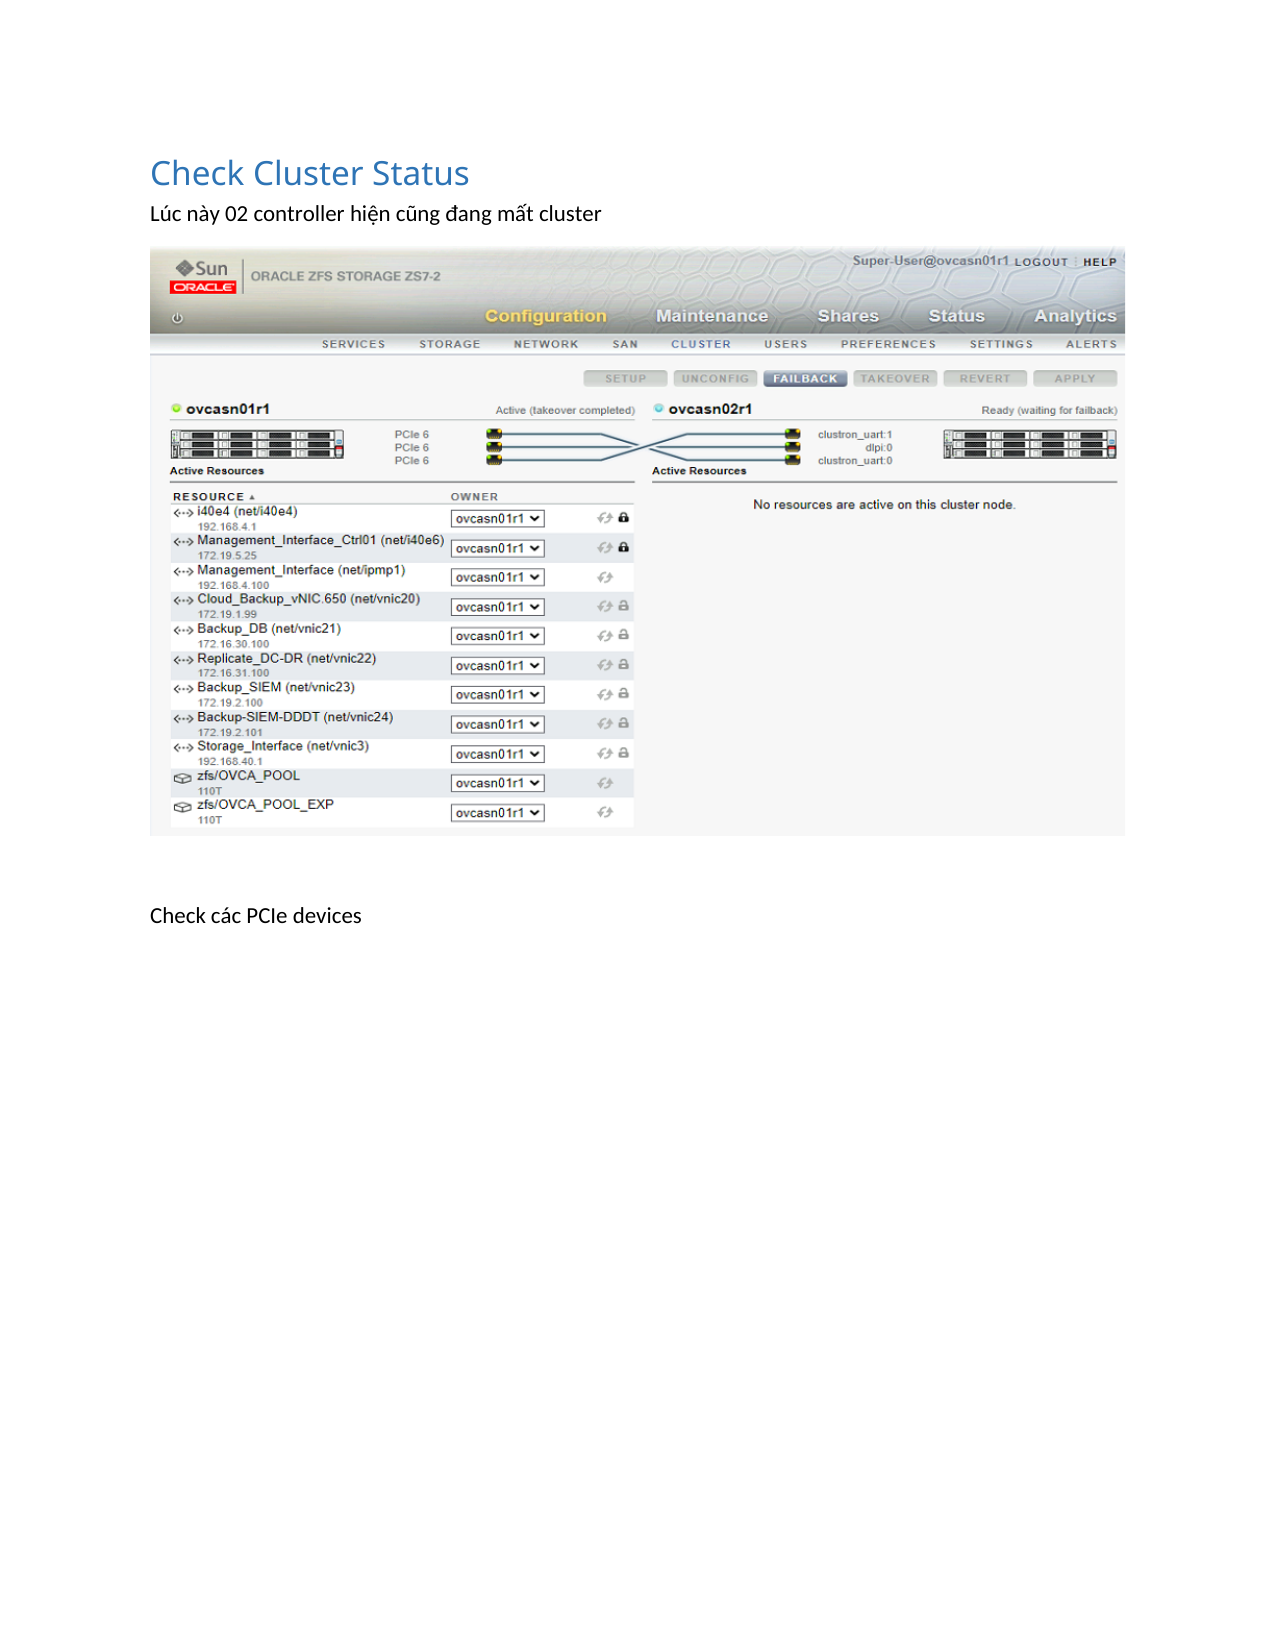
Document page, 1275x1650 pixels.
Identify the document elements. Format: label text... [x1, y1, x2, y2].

text Lúc này 02 controller hiện cũng đang mất cluster [150, 199, 1125, 227]
text Check các PCIe devices [150, 902, 1125, 929]
picture [150, 245, 1125, 836]
subtitle Check Cluster Status [150, 150, 1125, 195]
